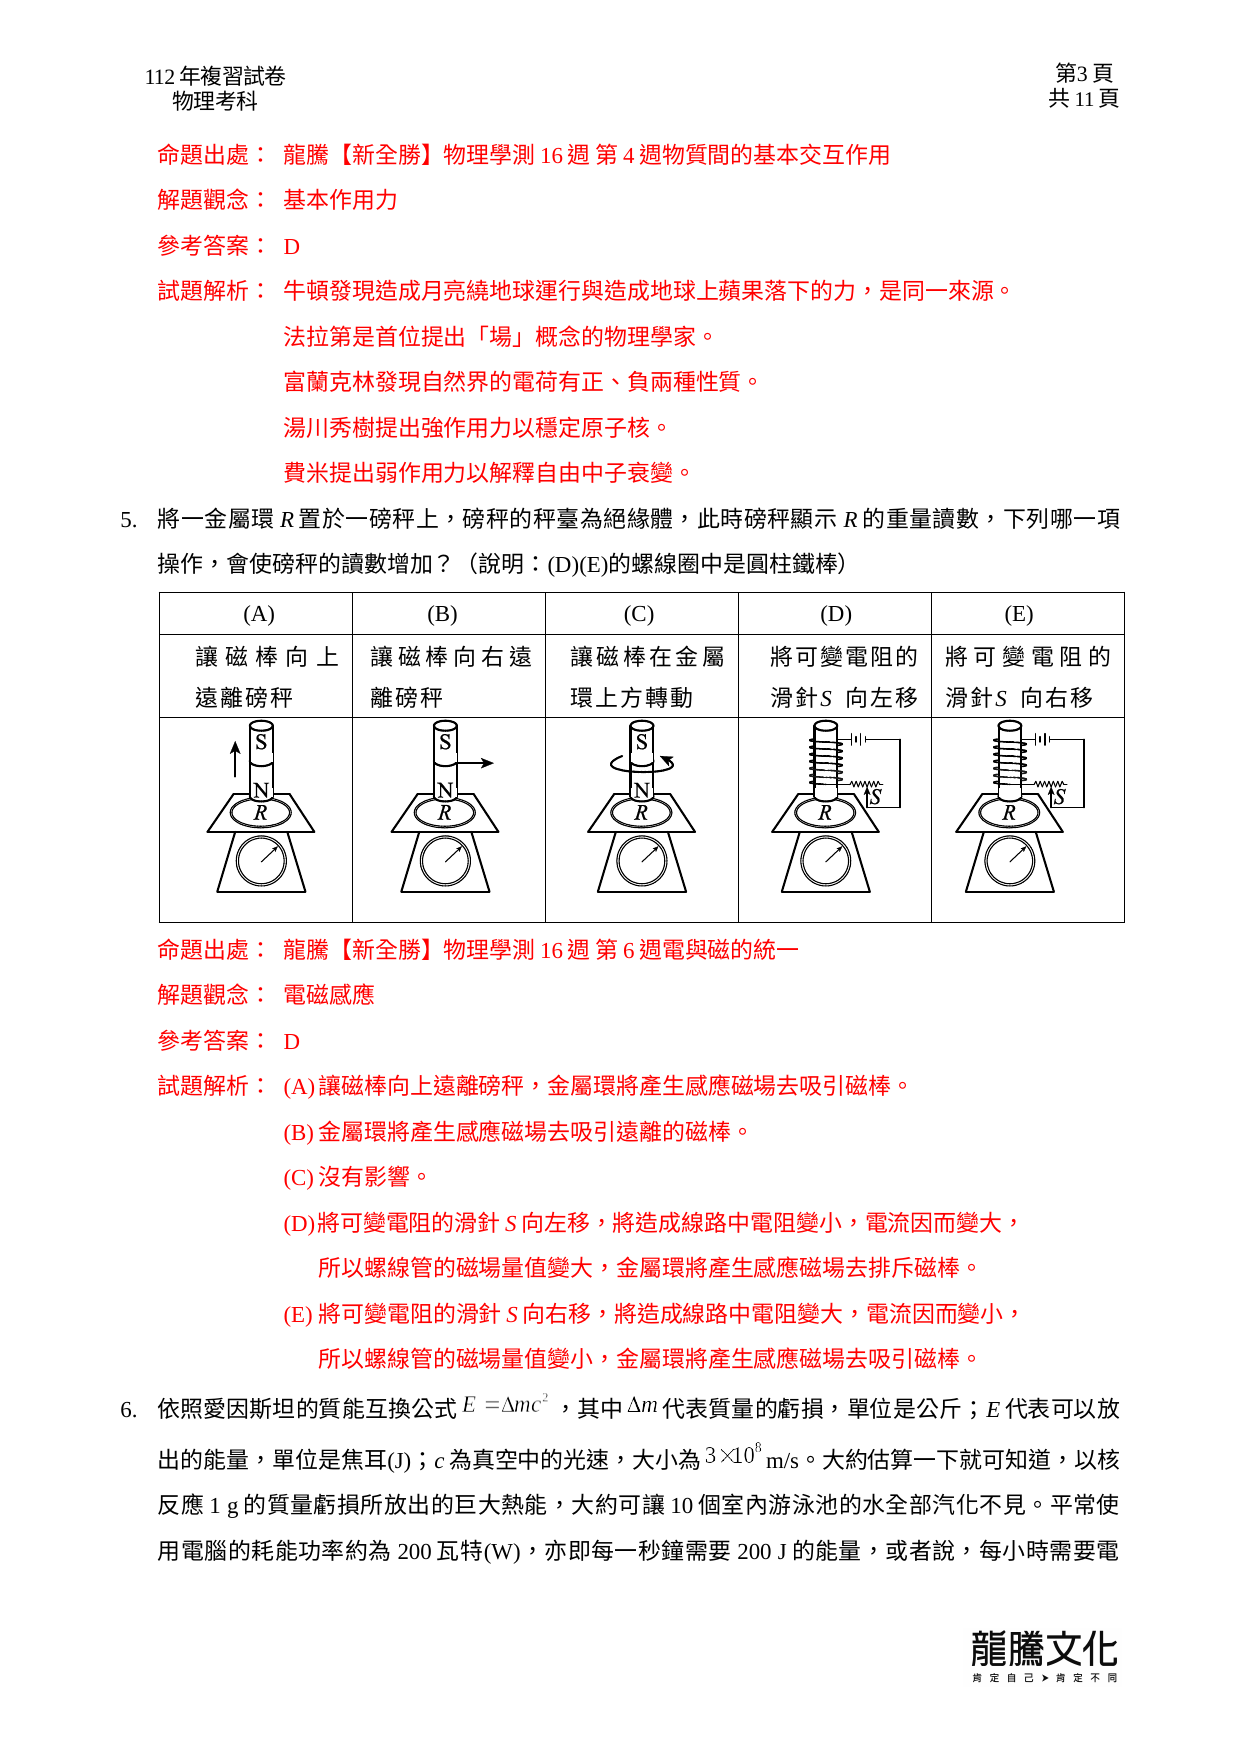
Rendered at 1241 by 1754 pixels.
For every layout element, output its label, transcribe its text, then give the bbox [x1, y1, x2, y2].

text 解題觀念： 基本作用力 [158, 182, 1120, 215]
table_cell [160, 718, 352, 922]
text 命題出處： 龍騰【新全勝】物理學測16週 第6週電與磁的統一 [158, 931, 1120, 965]
text 法拉第是首位提出「場」概念的物理學家。 [158, 318, 1120, 352]
table_header (B) [353, 593, 545, 634]
text (D) 將可變電阻的滑針S向左移，將造成線路中電阻變小，電流因而變大， [158, 1204, 1120, 1238]
table_cell [739, 718, 931, 922]
text 湯川秀樹提出強作用力以穩定原子核。 [158, 409, 1120, 443]
table_cell 將可變電阻的滑針S向左移 [739, 635, 931, 717]
table_cell [932, 718, 1124, 922]
text 命題出處： 龍騰【新全勝】物理學測16週 第4週物質間的基本交互作用 [158, 136, 1120, 170]
text 5. 將一金屬環R置於一磅秤上，磅秤的秤臺為絕緣體，此時磅秤顯示R的重量讀數，下列哪一項操作，會使磅秤的讀數增加？（說明：(D)(E)的螺線圈中是圓柱鐵棒） [120, 501, 1120, 579]
table_header (C) [546, 593, 738, 634]
table_cell [546, 718, 738, 922]
text 富蘭克林發現自然界的電荷有正、負兩種性質。 [158, 364, 1120, 397]
table_cell 將可變電阻的滑針S向右移 [932, 635, 1124, 717]
table_cell 讓磁棒向上遠離磅秤 [160, 635, 352, 717]
text 所以螺線管的磁場量值變大，金屬環將產生感應磁場去排斥磁棒。 [158, 1250, 1120, 1283]
table_header (D) [739, 593, 931, 634]
text (C) 沒有影響。 [158, 1159, 1120, 1192]
table_header (E) [932, 593, 1124, 634]
text 費米提出弱作用力以解釋自由中子衰變。 [158, 455, 1120, 488]
text 解題觀念： 電磁感應 [158, 977, 1120, 1010]
table_cell 讓磁棒在金屬環上方轉動 [546, 635, 738, 717]
text 參考答案： D [158, 227, 1120, 261]
text 試題解析： 牛頓發現造成月亮繞地球運行與造成地球上蘋果落下的力，是同一來源。 [158, 273, 1120, 306]
text 所以螺線管的磁場量值變小，金屬環將產生感應磁場去吸引磁棒。 [158, 1341, 1120, 1374]
picture [963, 1628, 1123, 1687]
table_cell 讓磁棒向右遠離磅秤 [353, 635, 545, 717]
text (E) 將可變電阻的滑針S向右移，將造成線路中電阻變大，電流因而變小， [158, 1296, 1120, 1329]
text (B) 金屬環將產生感應磁場去吸引遠離的磁棒。 [158, 1113, 1120, 1147]
text 參考答案： D [158, 1022, 1120, 1056]
text 試題解析： (A) 讓磁棒向上遠離磅秤，金屬環將產生感應磁場去吸引磁棒。 [158, 1068, 1120, 1101]
table_header (A) [160, 593, 352, 634]
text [120, 1387, 1120, 1566]
table_cell [353, 718, 545, 922]
